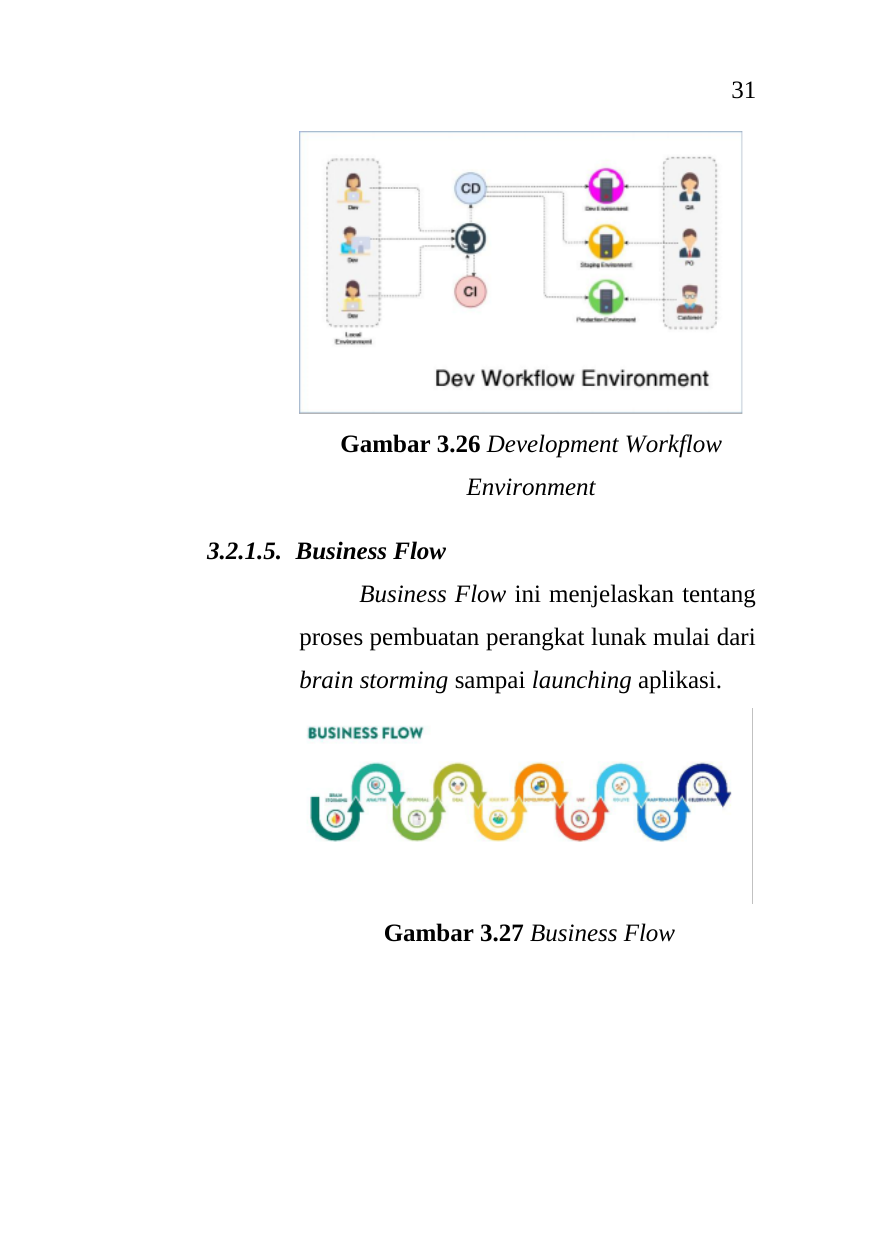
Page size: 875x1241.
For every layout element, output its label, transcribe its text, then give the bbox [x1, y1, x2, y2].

list Business Flow [207, 536, 756, 565]
list Business Flow ini menjelaskan tentang proses pembuatan perangkat lunak mulai dari brain storming sampai launching aplikasi. [299, 579, 756, 694]
picture [299, 131, 743, 415]
picture [289, 708, 754, 904]
list Gambar 3.27 Business Flow [383, 918, 756, 946]
list Gambar 3.26 Development Workflow Environment [308, 429, 756, 501]
